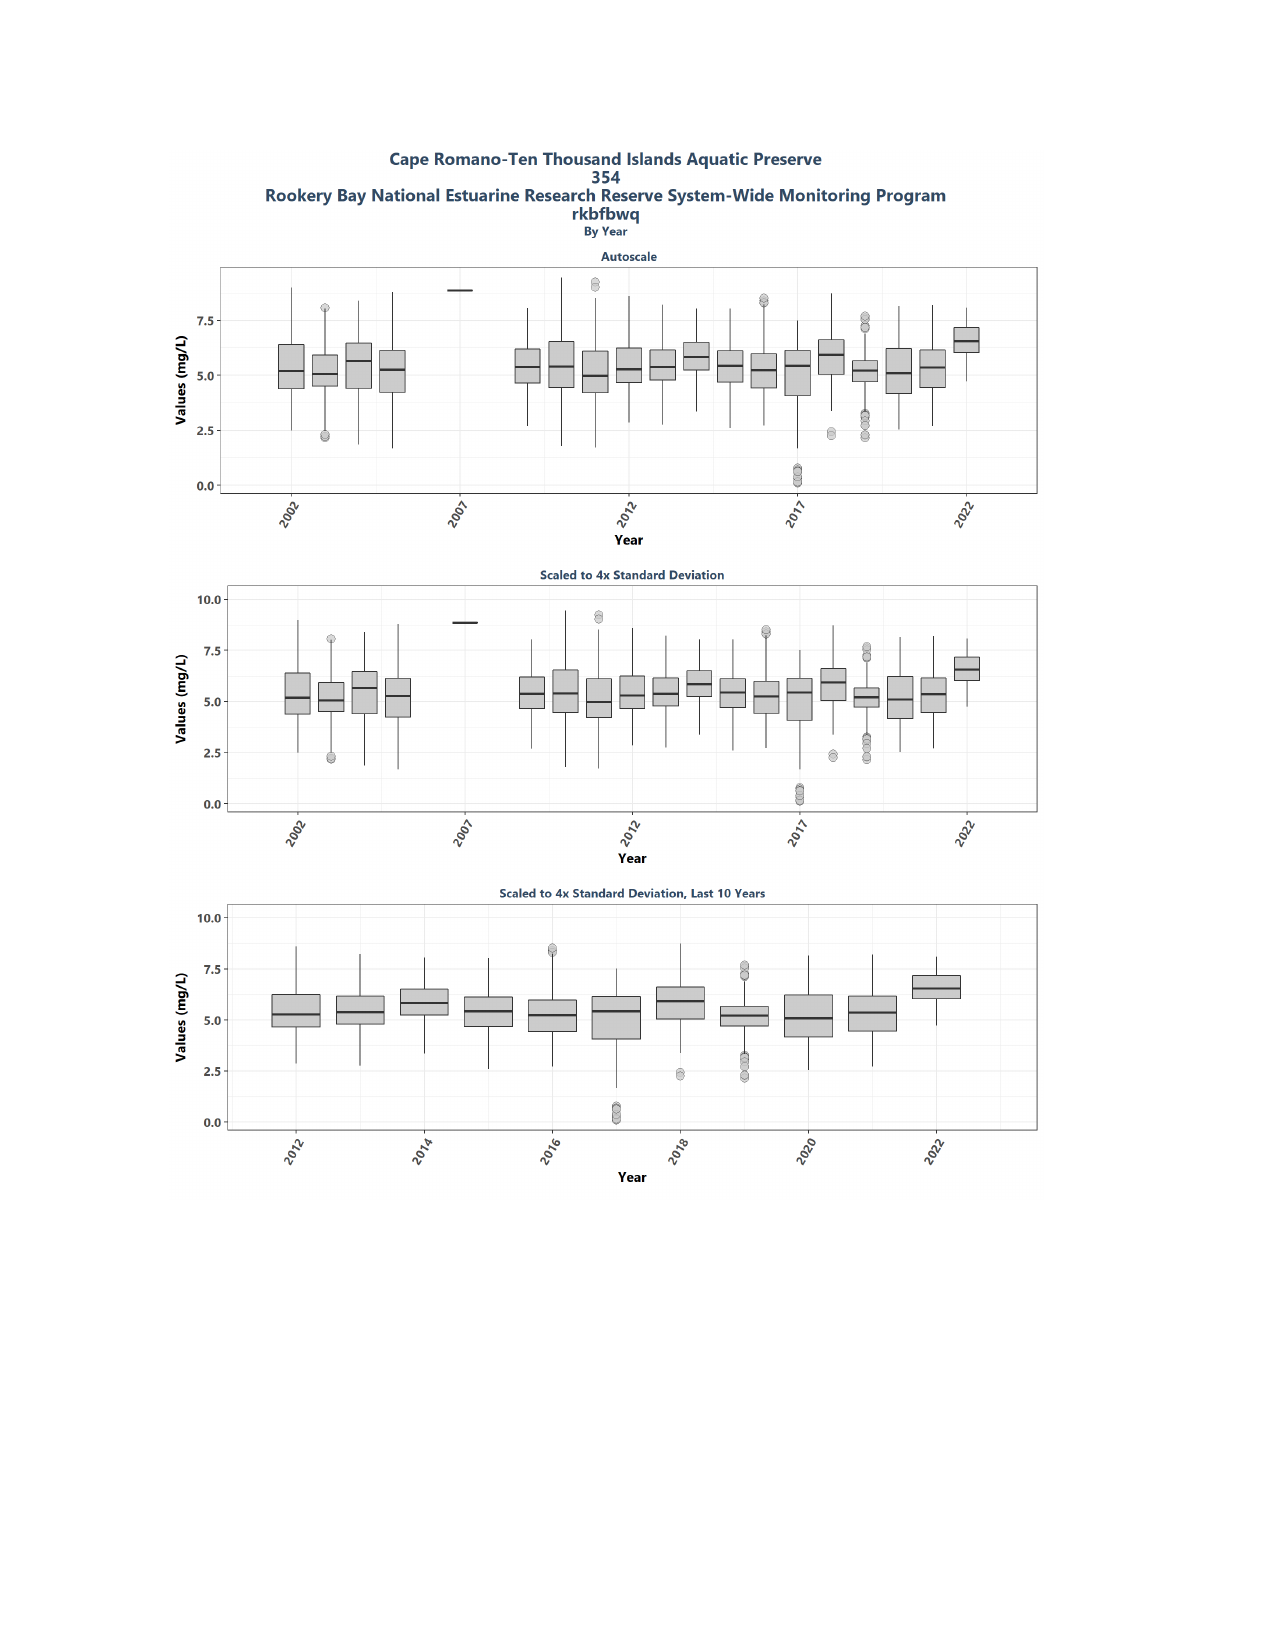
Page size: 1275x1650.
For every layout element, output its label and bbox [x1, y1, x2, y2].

picture [168, 150, 1044, 1200]
